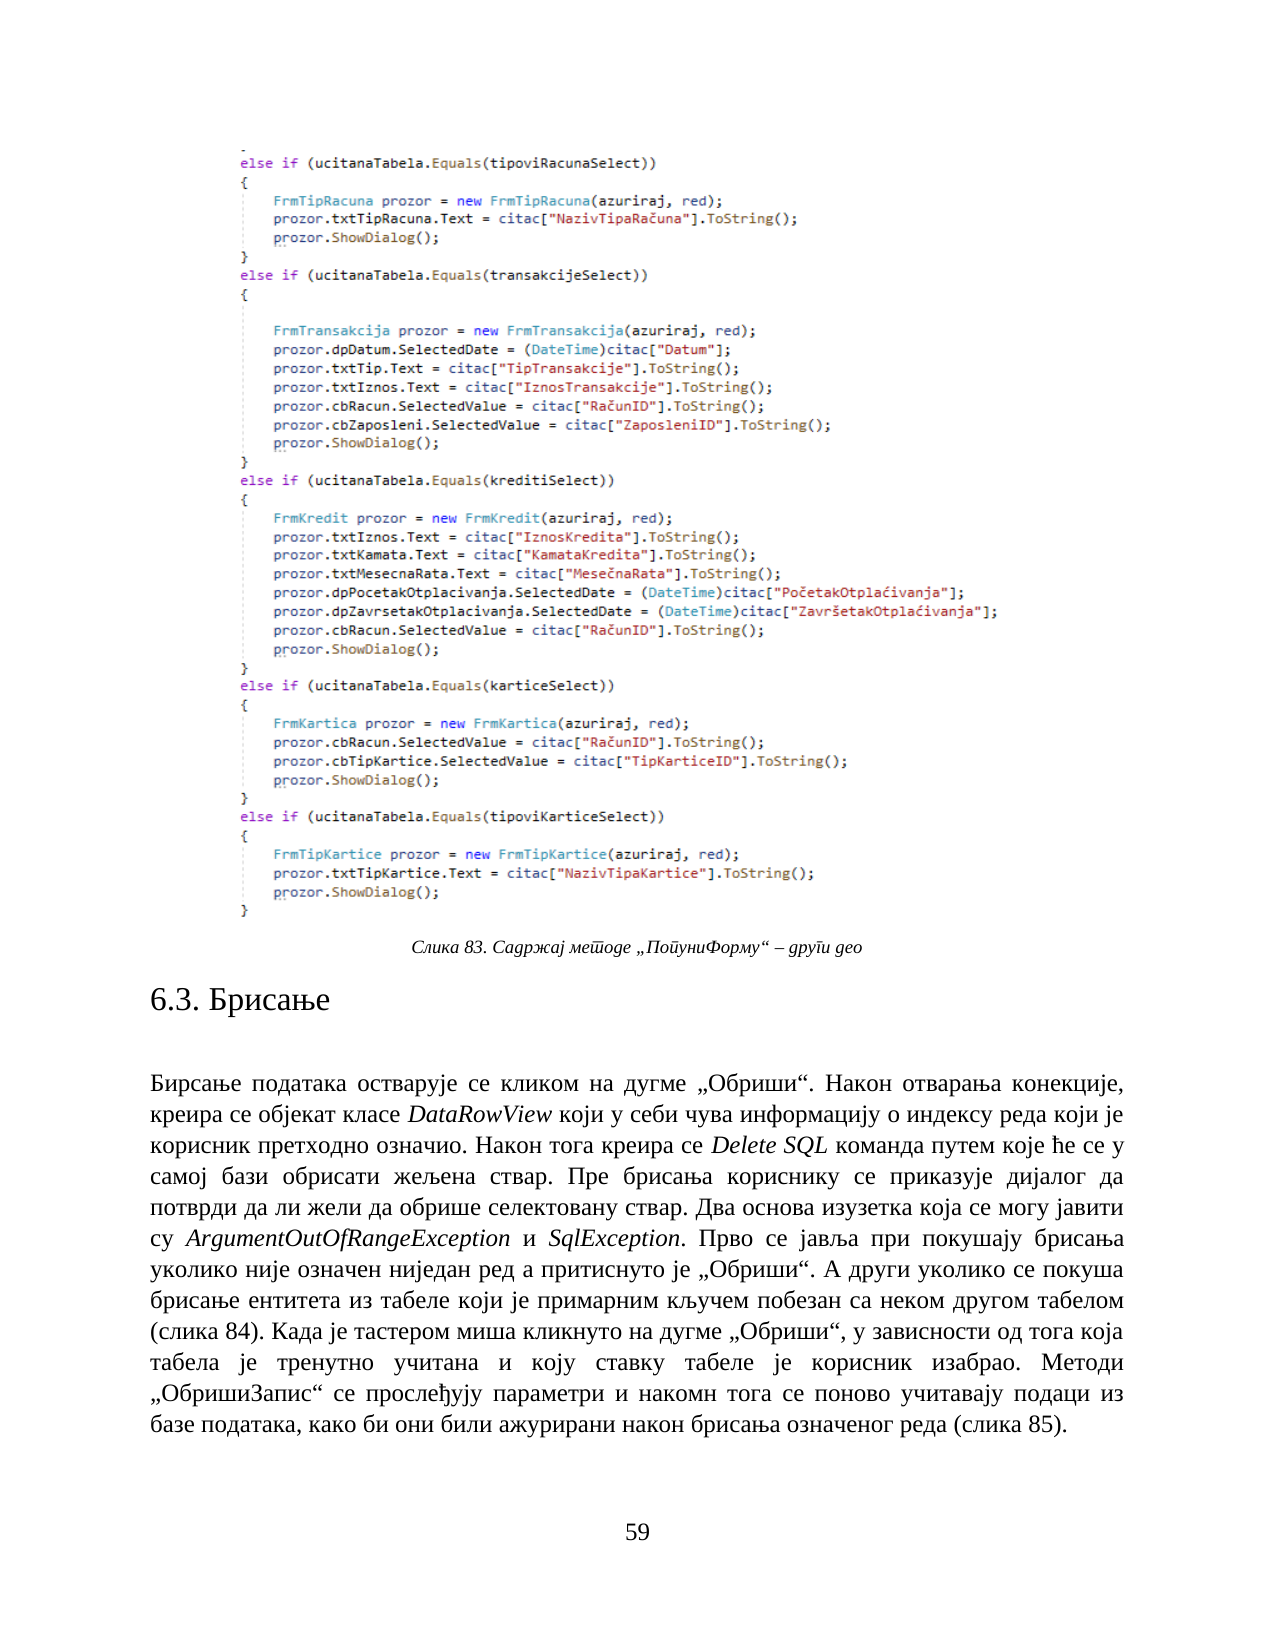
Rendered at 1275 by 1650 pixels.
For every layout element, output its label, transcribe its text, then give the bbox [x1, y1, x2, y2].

text Бирсање података остварује се кликом на дугме „Обриши“. Након отварања конекције, креира се објекат класе DataRowView који у себи чува информацију о индексу реда који је корисник претходно означио. Након тога креира се Delete SQL команда путем које ће се у самој бази обрисати жељена ствар. Пре брисања кориснику се приказује дијалог да потврди да ли жели да обрише селектовану ствар. Два основа изузетка која се могу јавити су ArgumentOutOfRangeException и SqlException. Прво се јавља при покушају брисања уколико није означен ниједан ред а притиснуто је „Обриши“. А други уколико се покуша брисање ентитета из табеле који је примарним кључем побезан са неком другом табелом (слика 84). Када је тастером миша кликнуто на дугме „Обриши“, у зависности од тога која табела је тренутно учитана и коју ставку табеле је корисник изабрао. Методи „ОбришиЗапис“ се прослеђују параметри и накомн тога се поново учитавају подаци из базе података, како би они били ажурирани након брисања означеног реда (слика 85). [150, 1068, 1125, 1438]
picture [220, 150, 1055, 918]
text Слика 83. Садржај методе „ПопуниФорму“ – други део [150, 936, 1125, 958]
subtitle 6.3. Брисање [150, 979, 1125, 1017]
